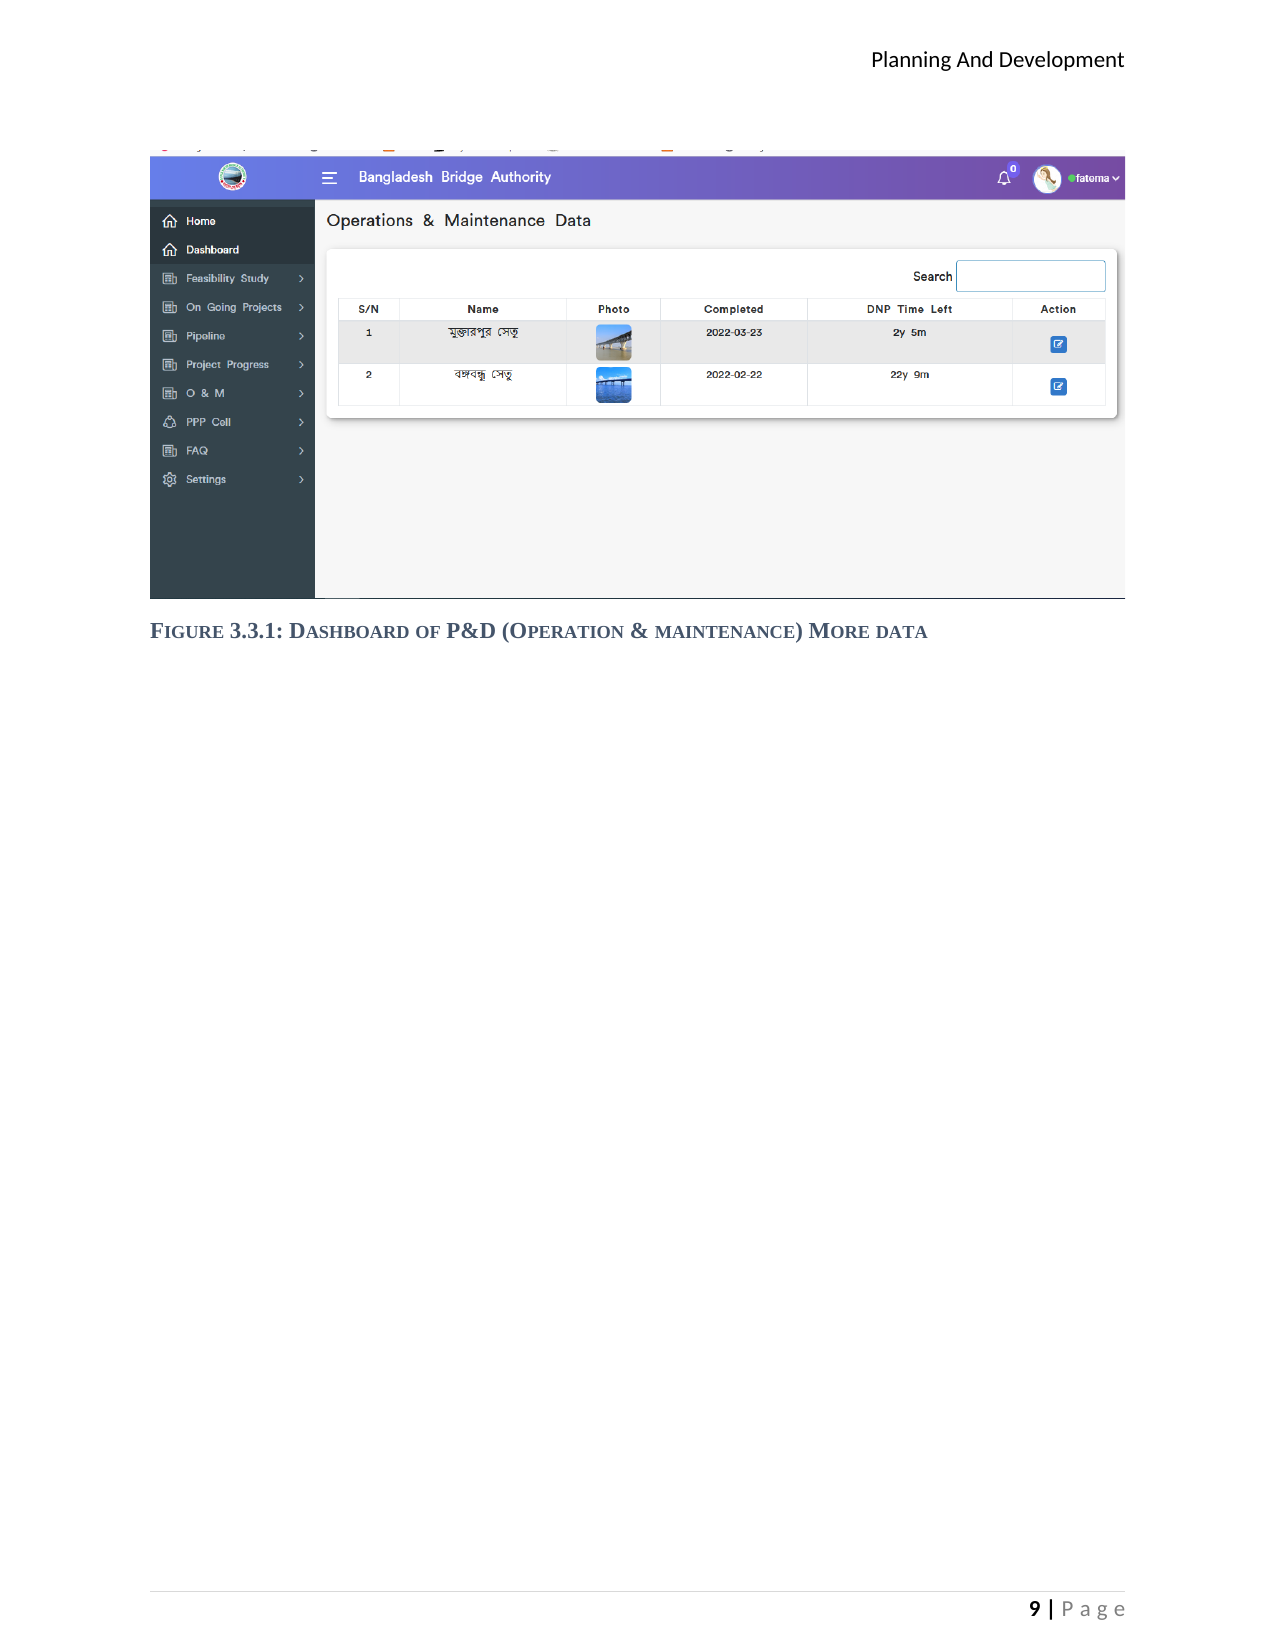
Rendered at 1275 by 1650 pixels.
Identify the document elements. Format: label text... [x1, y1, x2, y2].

picture [150, 150, 1125, 599]
text Figure 3.3.1: Dashboard of P&D (Operation & maintenance) More data [150, 617, 1125, 644]
